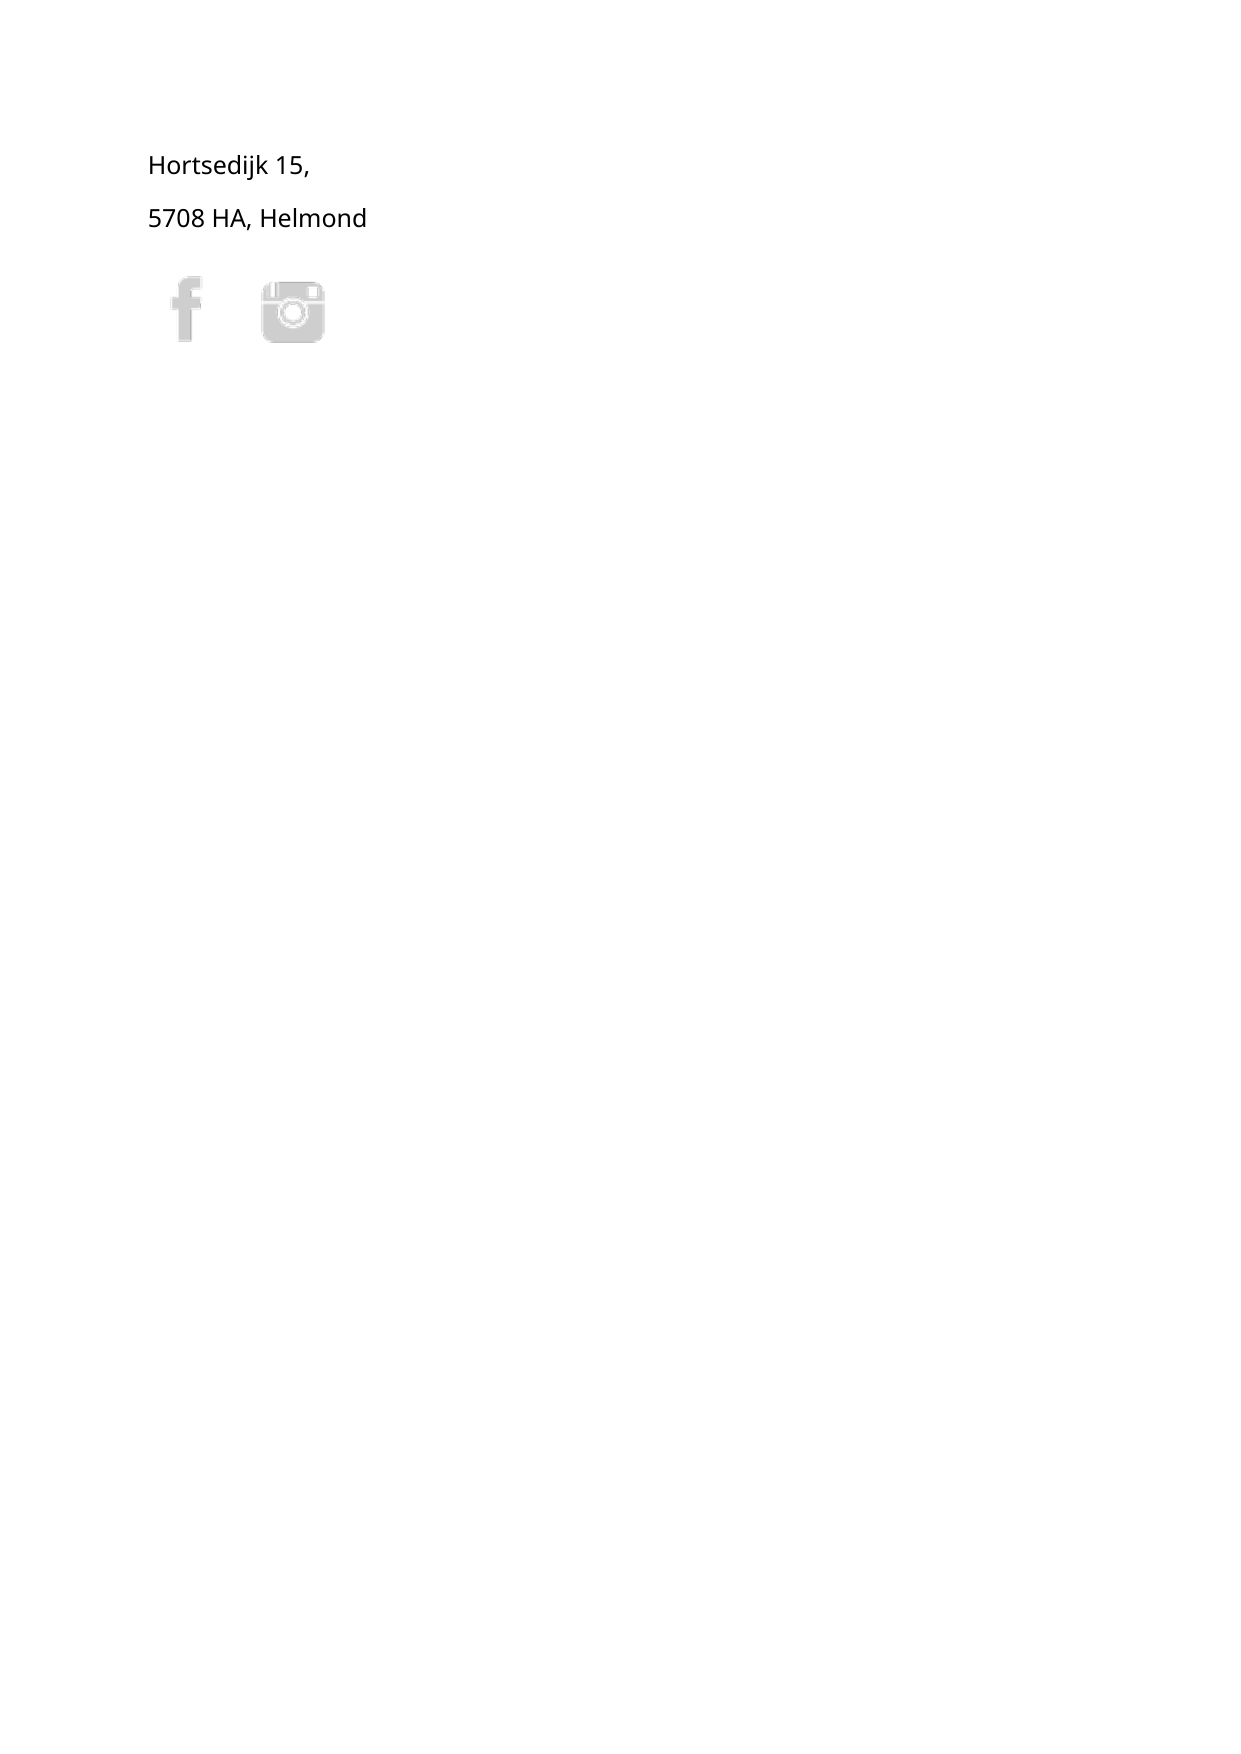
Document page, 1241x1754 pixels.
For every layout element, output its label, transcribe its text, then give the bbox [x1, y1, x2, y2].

picture [147, 269, 226, 348]
picture [255, 273, 333, 352]
text 5708 HA, Helmond [148, 201, 1093, 235]
text Hortsedijk 15, [148, 148, 1093, 182]
